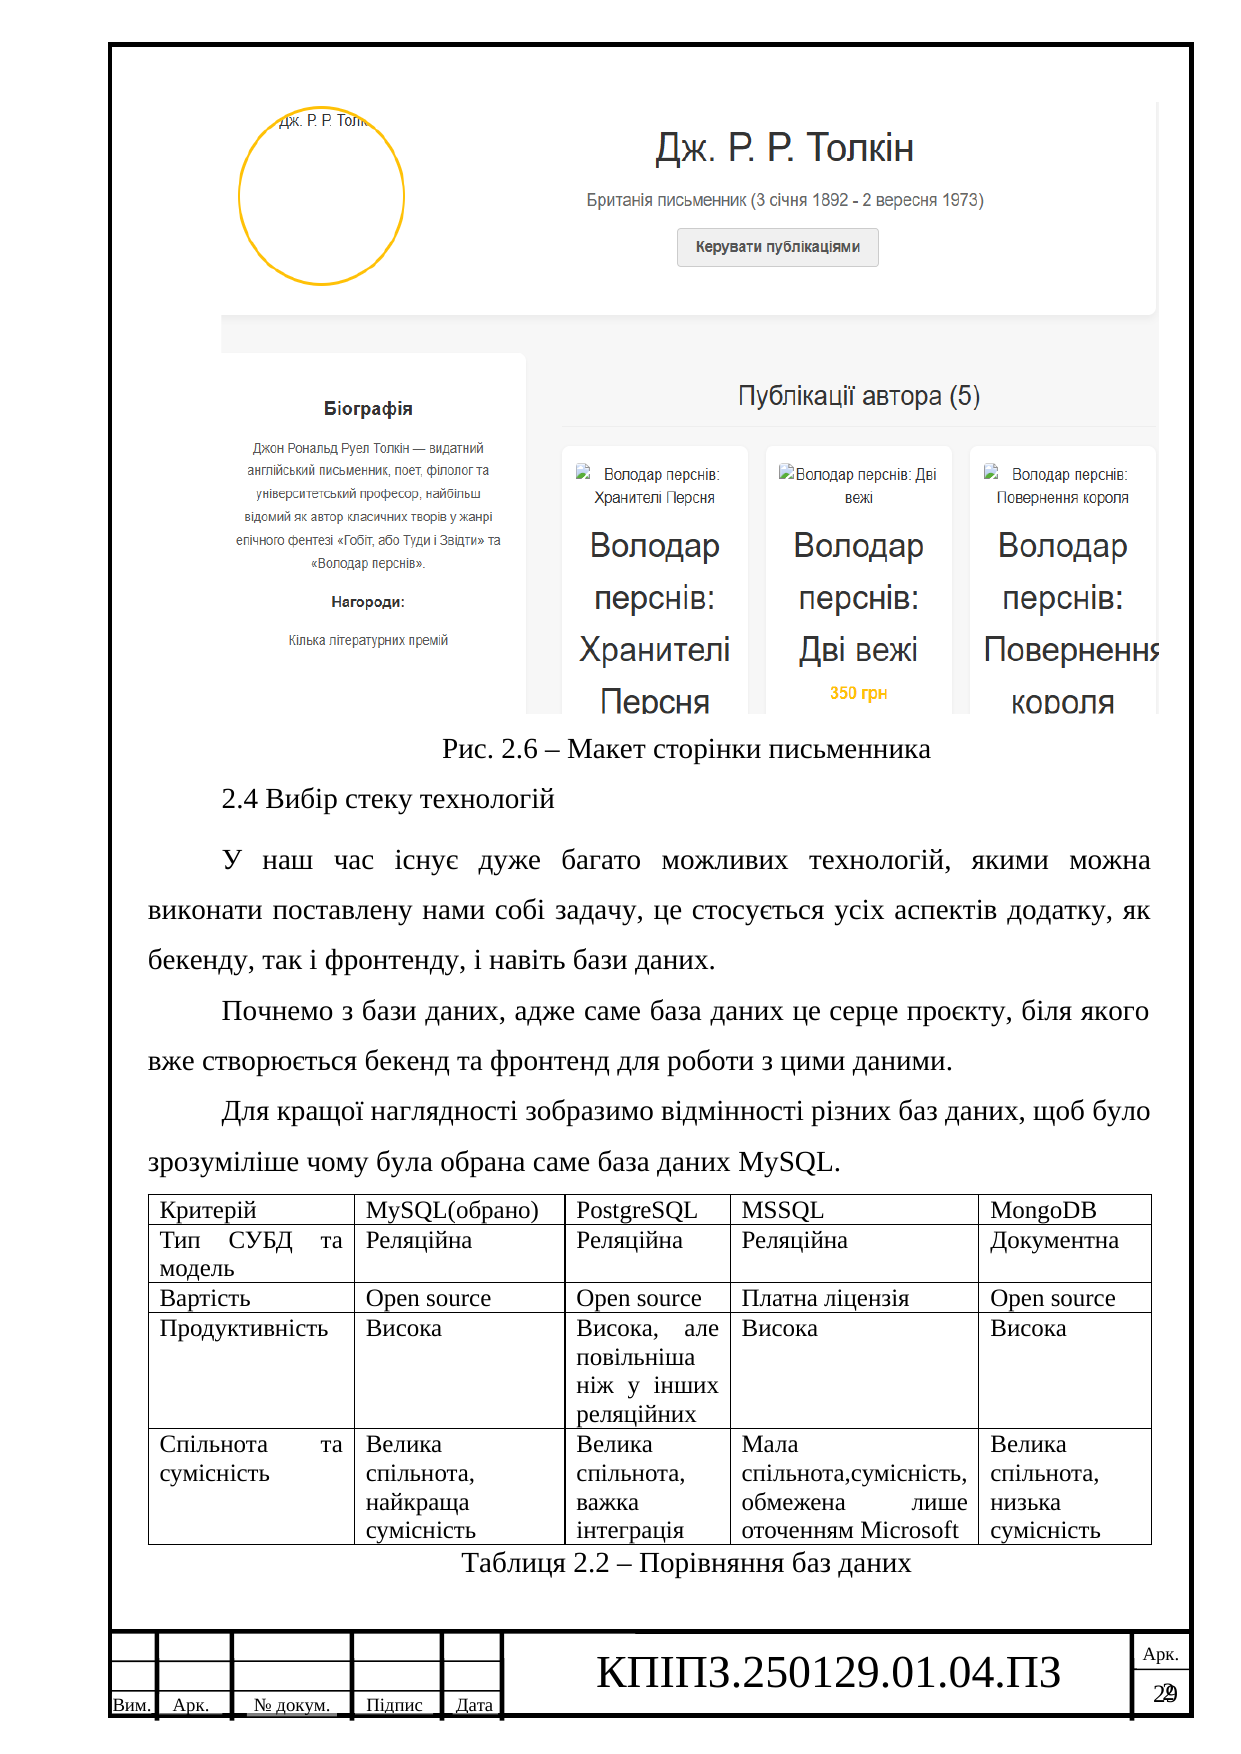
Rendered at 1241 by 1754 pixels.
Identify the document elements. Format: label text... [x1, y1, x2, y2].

table_cell Спільнота та сумісність [149, 1429, 354, 1544]
table_cell Висока [979, 1313, 1151, 1428]
table_header PostgreSQL [566, 1195, 730, 1224]
table_cell Мала спільнота,сумісність, обмежена лише оточенням Microsoft [731, 1429, 978, 1544]
table_cell Open source [355, 1283, 564, 1312]
table_cell Open source [566, 1283, 730, 1312]
text Таблиця 2.2 – Порівняння баз даних [148, 1545, 1152, 1579]
table_cell Висока, але повільніша ніж у інших реляційних [566, 1313, 730, 1428]
text У наш час існує дуже багато можливих технологій, якими можна виконати поставлену нами собі задачу, це стосується усіх аспектів додатку, як бекенду, так і фронтенду, і навіть бази даних. [148, 842, 1152, 976]
table_cell Велика спільнота, низька сумісність [979, 1429, 1151, 1544]
table_header MySQL(обрано) [355, 1195, 564, 1224]
table_header MSSQL [731, 1195, 978, 1224]
picture [221, 102, 1159, 714]
table_cell Вартість [149, 1283, 354, 1312]
table_cell Реляційна [566, 1225, 730, 1282]
text Рис. 2.6 – Макет сторінки письменника [148, 731, 1152, 764]
text 2.4 Вибір стеку технологій [148, 781, 1152, 814]
table_cell Реляційна [355, 1225, 564, 1282]
text Почнемо з бази даних, адже саме база даних це серце проєкту, біля якого вже створюється бекенд та фронтенд для роботи з цими даними. [148, 993, 1152, 1077]
table_cell Тип СУБД та модель [149, 1225, 354, 1282]
table_cell Велика спільнота, важка інтеграція [566, 1429, 730, 1544]
table_cell Велика спільнота, найкраща сумісність [355, 1429, 564, 1544]
table_cell Платна ліцензія [731, 1283, 978, 1312]
table_header MongoDB [979, 1195, 1151, 1224]
table_cell Документна [979, 1225, 1151, 1282]
table_cell Open source [979, 1283, 1151, 1312]
table_header Критерій [149, 1195, 354, 1224]
table_cell Продуктивність [149, 1313, 354, 1428]
table_cell Висока [731, 1313, 978, 1428]
table_cell Реляційна [731, 1225, 978, 1282]
text Для кращої наглядності зобразимо відмінності різних баз даних, щоб було зрозуміліше чому була обрана саме база даних MySQL. [148, 1093, 1152, 1177]
table_cell Висока [355, 1313, 564, 1428]
